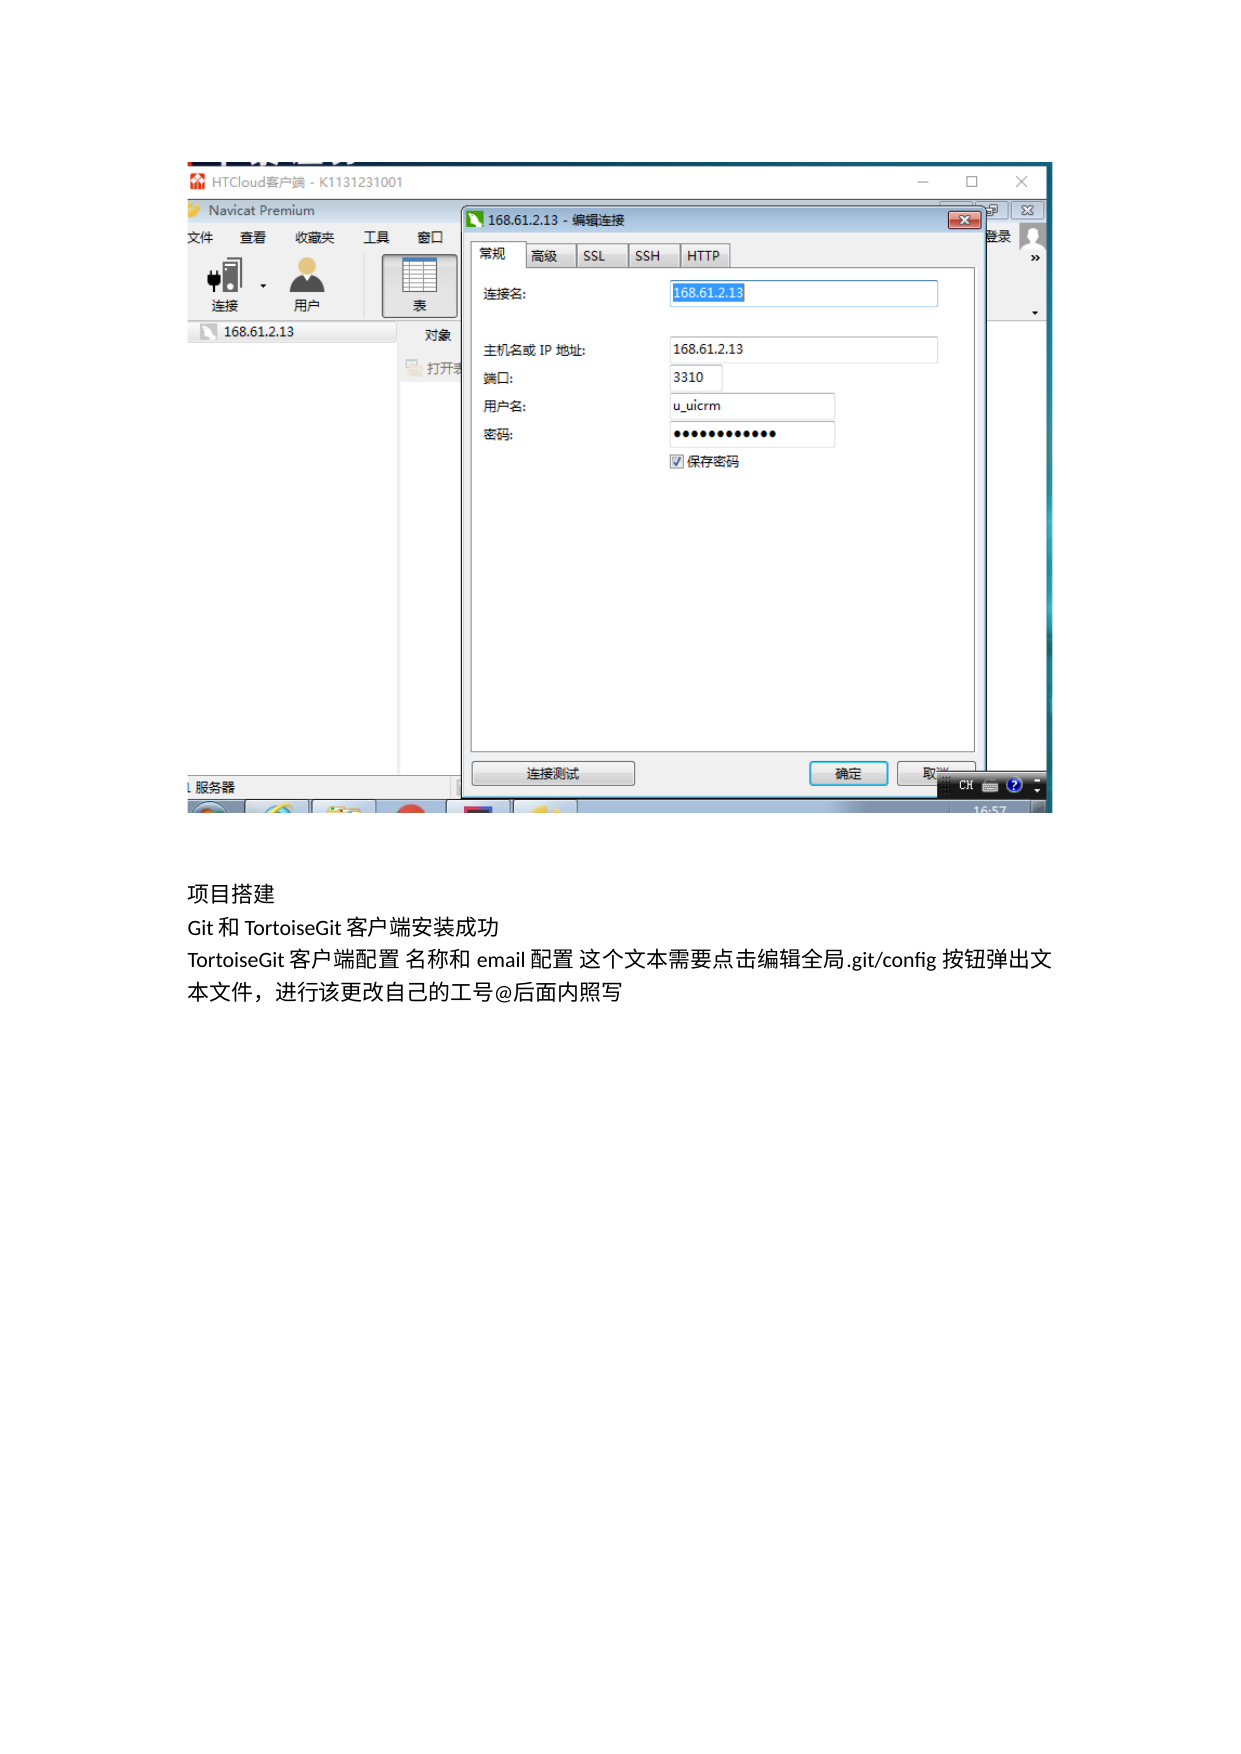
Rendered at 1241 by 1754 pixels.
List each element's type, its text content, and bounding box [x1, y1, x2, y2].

list TortoiseGit客户端配置 名称和email配置 这个文本需要点击编辑全局.git/config 按钮弹出文本文件，进行该更改自己的工号@后面内照写 [187, 942, 1053, 1007]
picture [187, 162, 1053, 813]
list 项目搭建 [187, 877, 1053, 909]
list Git和TortoiseGit客户端安装成功 [187, 909, 1053, 942]
